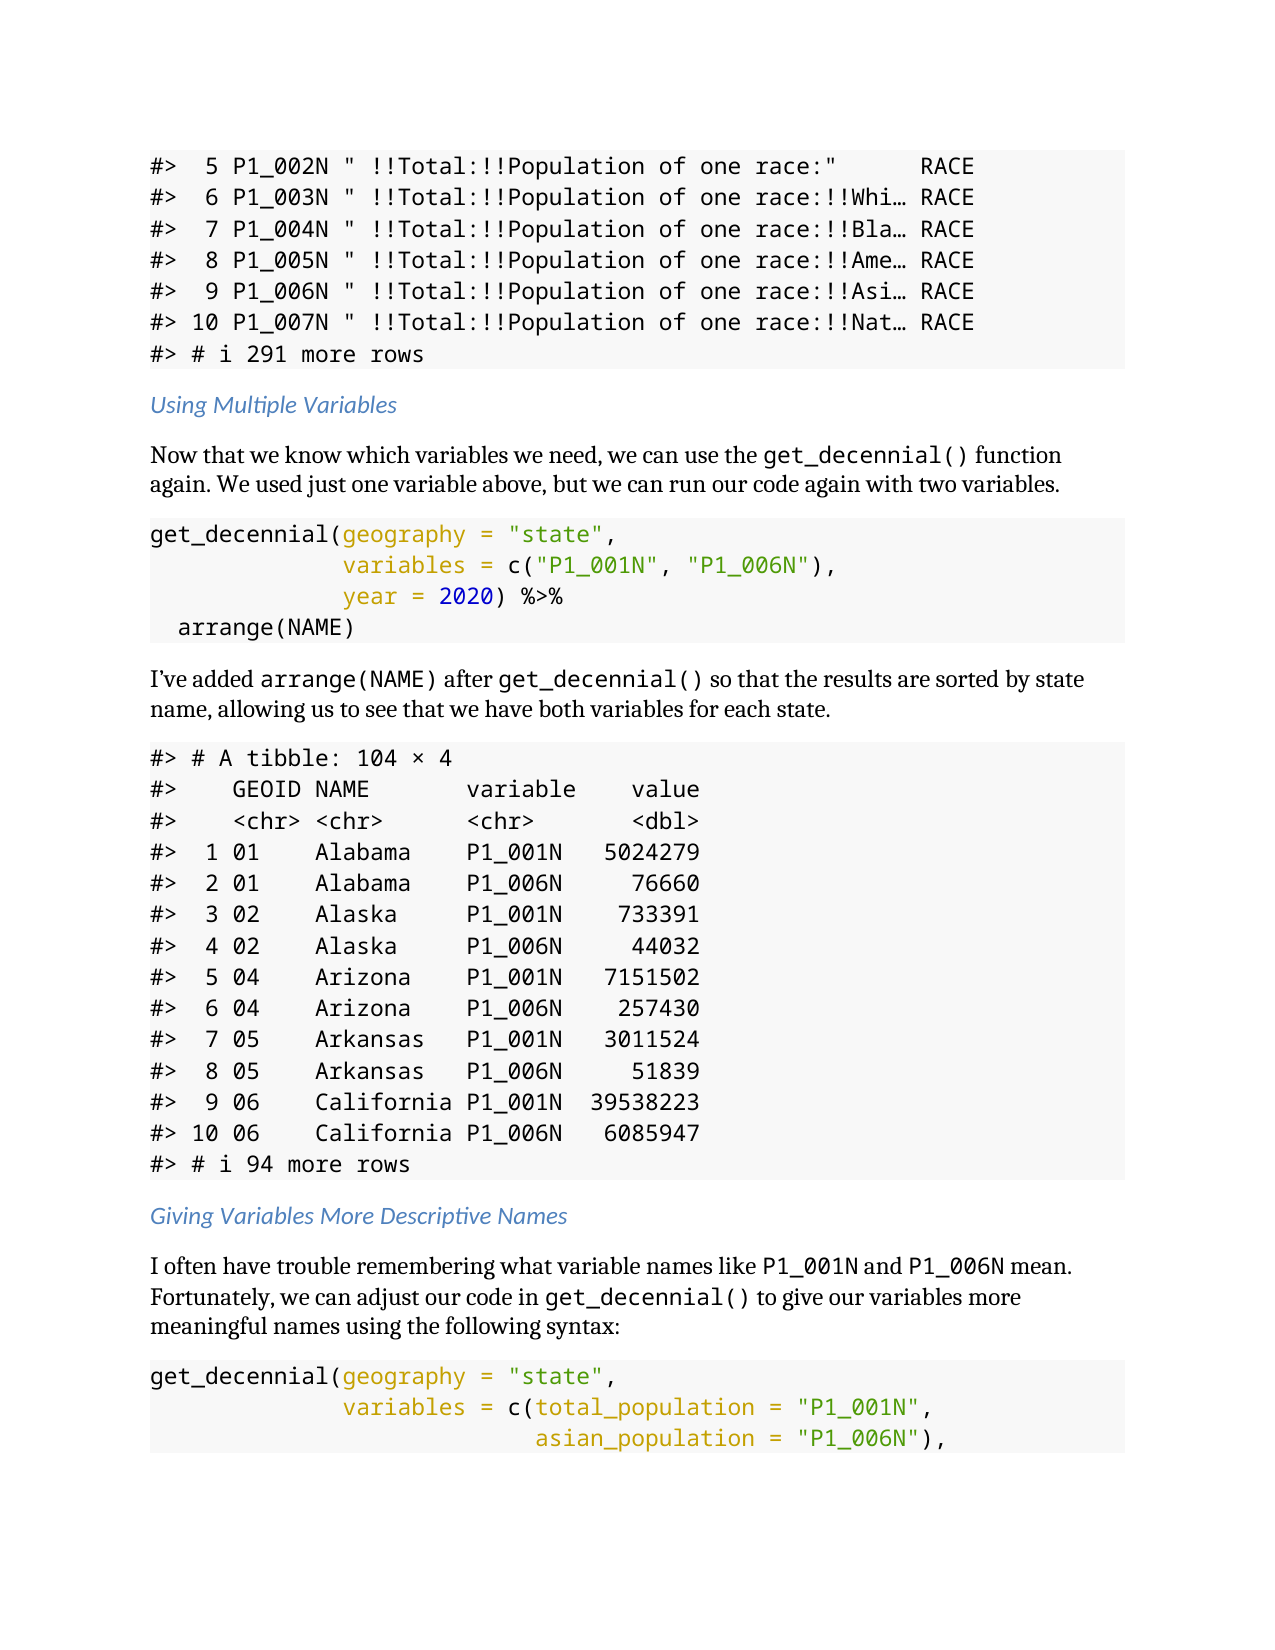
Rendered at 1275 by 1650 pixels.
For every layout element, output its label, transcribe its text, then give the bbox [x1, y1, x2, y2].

text I’ve added arrange(NAME) after get_decennial() so that the results are sorted by state name, allowing us to see that we have both variables for each state. [150, 663, 1125, 723]
text I often have trouble remembering what variable names like P1_001N and P1_006N mean. Fortunately, we can adjust our code in get_decennial() to give our variables more meaningful names using the following syntax: [150, 1250, 1125, 1341]
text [150, 150, 1125, 369]
subtitle Giving Variables More Descriptive Names [150, 1201, 1125, 1231]
subtitle Using Multiple Variables [150, 389, 1125, 420]
text Now that we know which variables we need, we can use the get_decennial() function again. We used just one variable above, but we can run our code again with two variables. [150, 439, 1125, 499]
text get_decennial(geography = "state", variables = c(total_population = "P1_001N", asian_population = "P1_006N"), year = 2020) %>% arrange(NAME) [617, 1360, 1125, 1453]
text #> # A tibble: 104 × 4 #> GEOID NAME variable value #> <chr> <chr> <chr> <dbl> #> 1 01 Alabama P1_001N 5024279 #> 2 01 Alabama P1_006N 76660 #> 3 02 Alaska P1_001N 733391 #> 4 02 Alaska P1_006N 44032 #> 5 04 Arizona P1_001N 7151502 #> 6 04 Arizona P1_006N 257430 #> 7 05 Arkansas P1_001N 3011524 #> 8 05 Arkansas P1_006N 51839 #> 9 06 California P1_001N 39538223 #> 10 06 California P1_006N 6085947 #> # ℹ 94 more rows [150, 742, 1125, 1180]
text get_decennial(geography = "state", variables = c("P1_001N", "P1_006N"), year = 2020) %>% arrange(NAME) [356, 518, 1125, 643]
